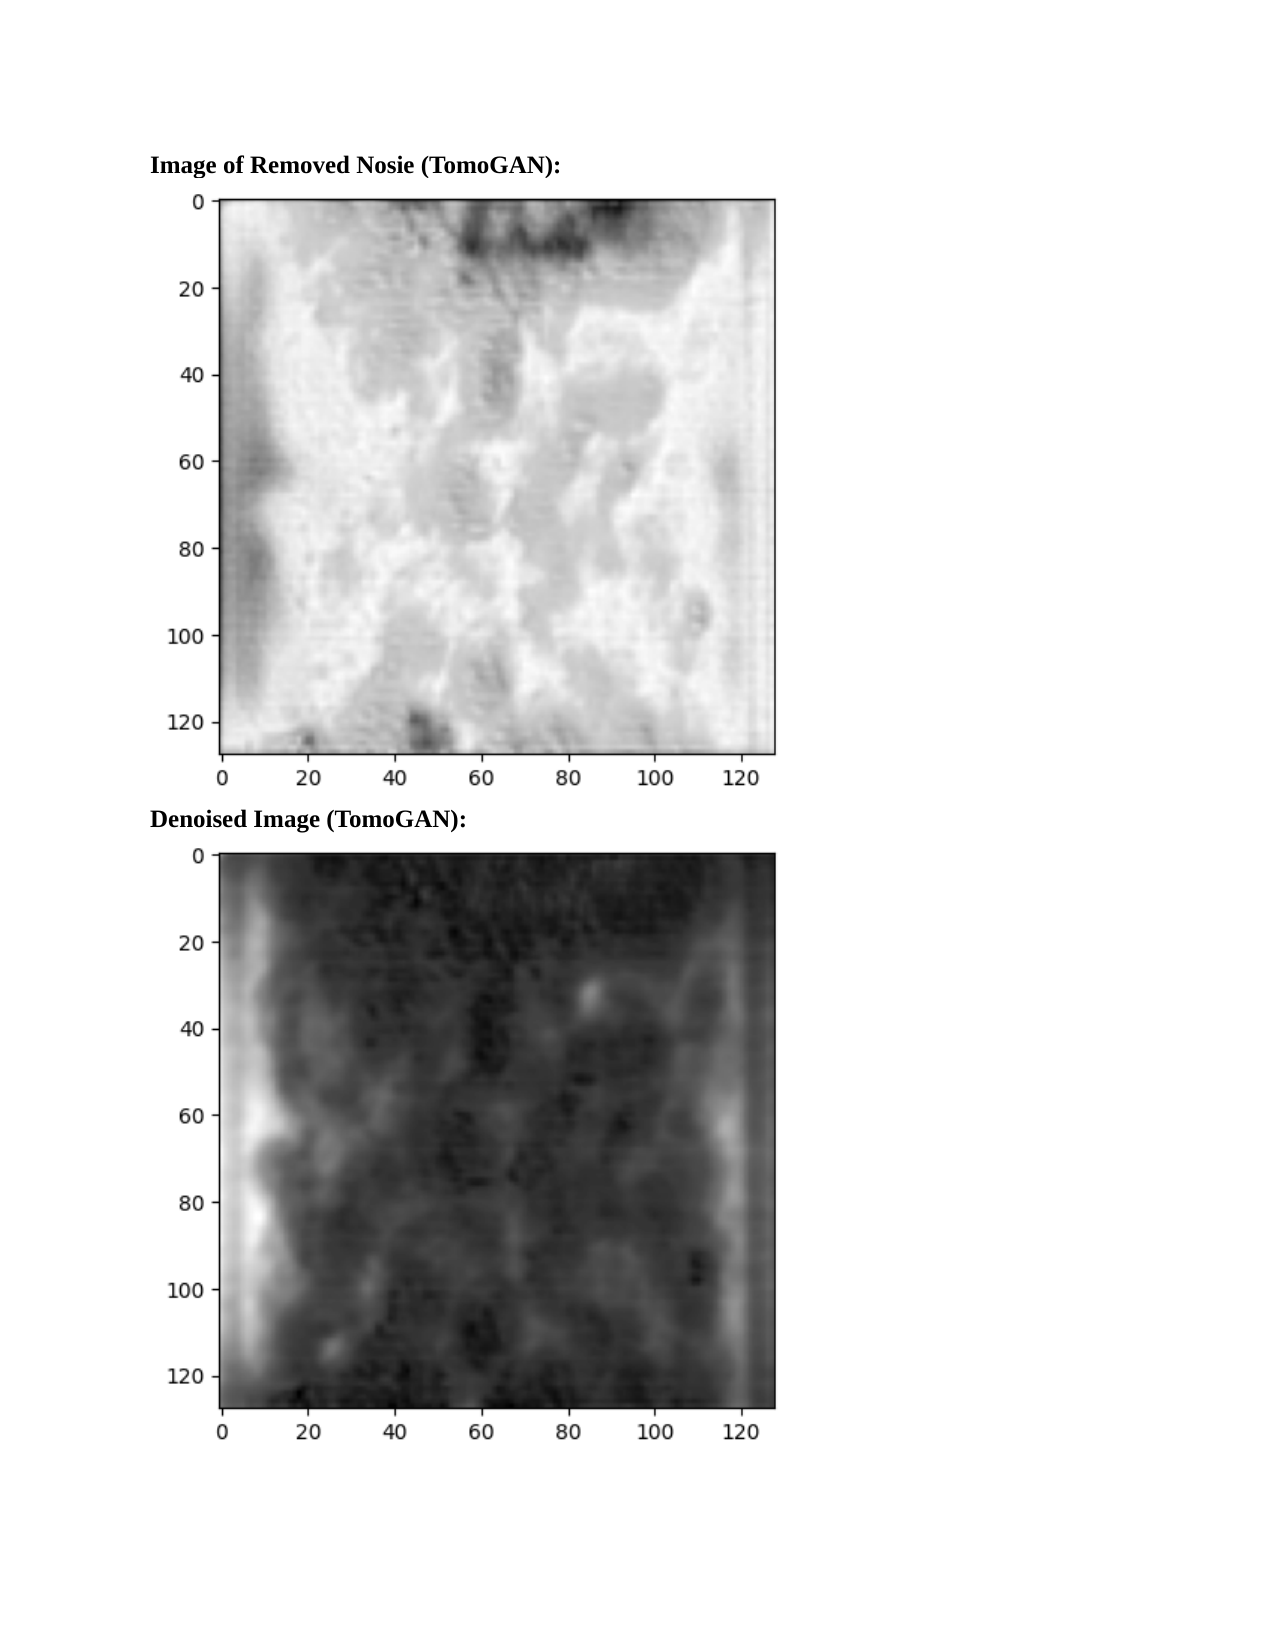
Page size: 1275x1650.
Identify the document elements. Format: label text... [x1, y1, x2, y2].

text Denoised Image (TomoGAN): [150, 804, 1125, 833]
picture [150, 178, 788, 805]
text Image of Removed Nosie (TomoGAN): [150, 150, 1125, 179]
picture [150, 833, 788, 1459]
